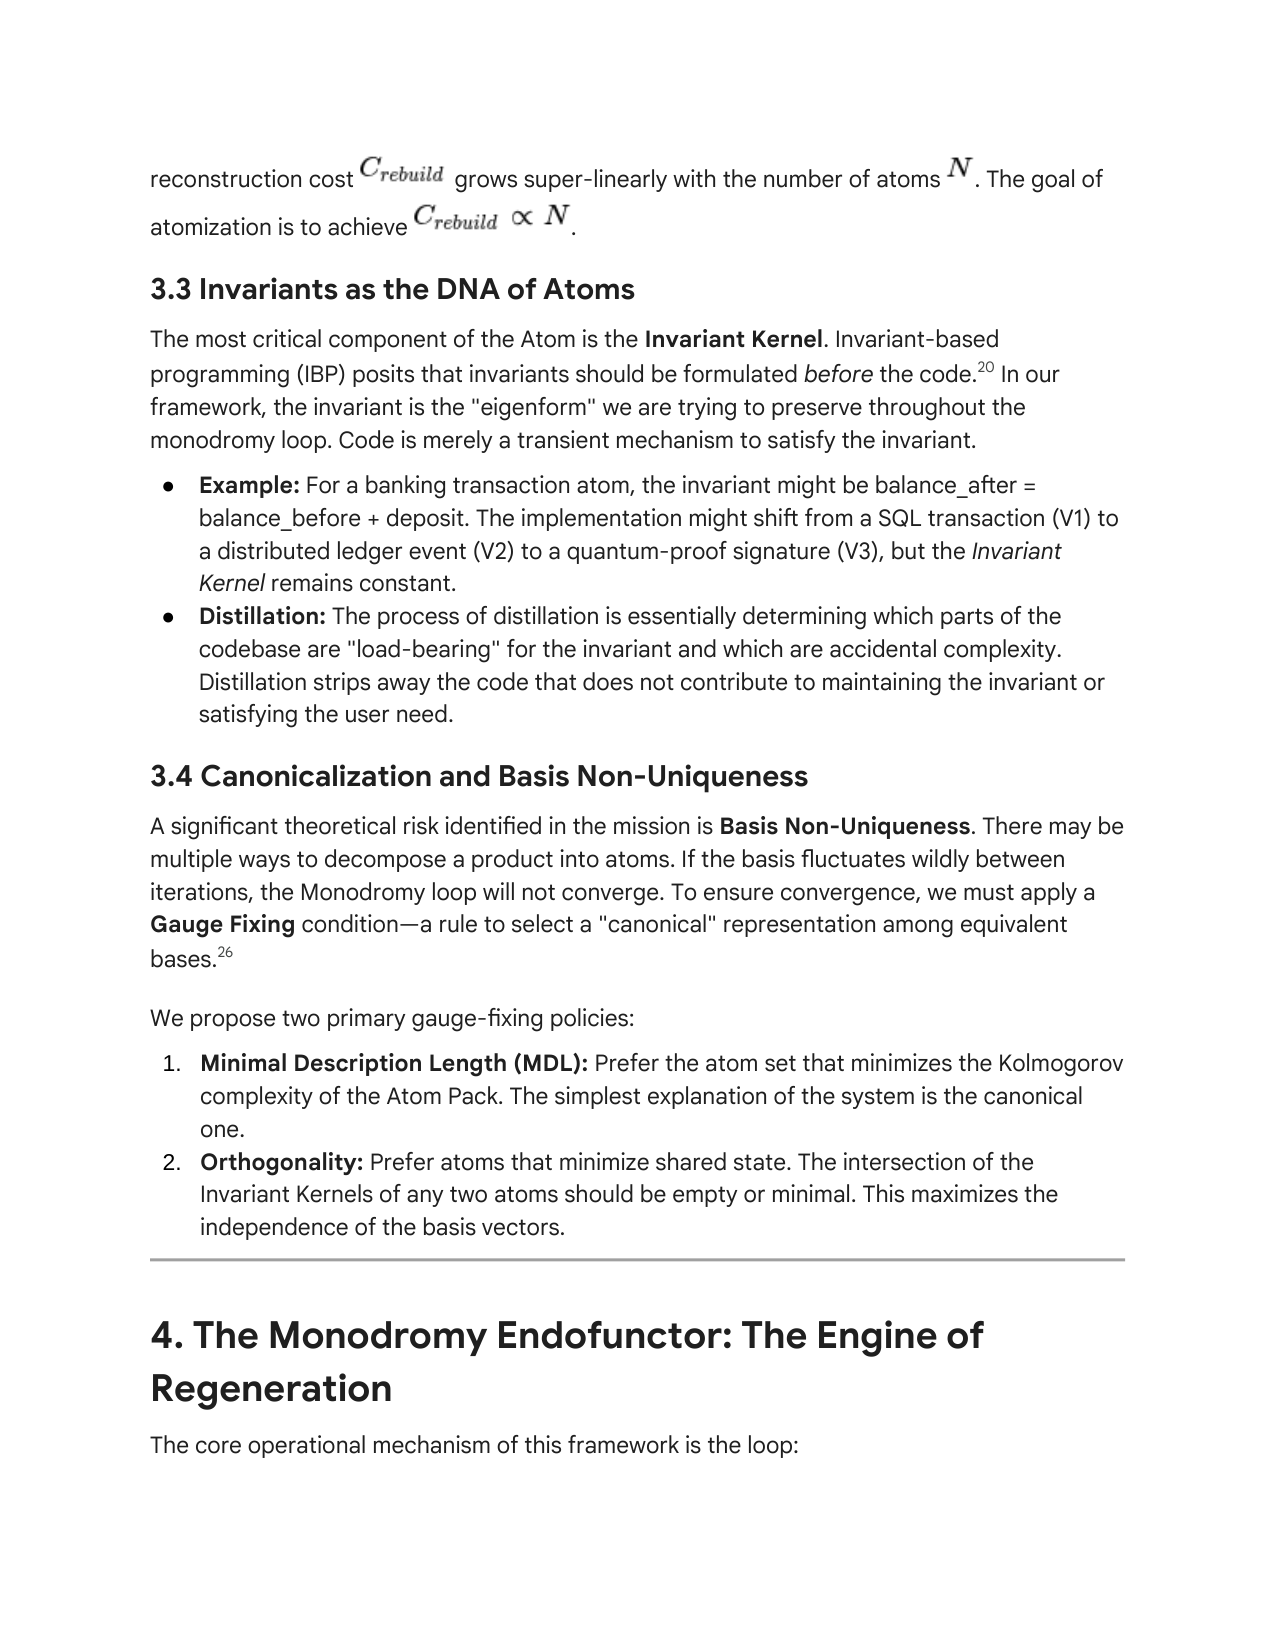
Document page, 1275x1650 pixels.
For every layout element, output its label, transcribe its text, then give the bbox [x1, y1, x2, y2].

list Orthogonality: Prefer atoms that minimize shared state. The intersection of the Invariant Kernels of any two atoms should be empty or minimal. This maximizes the independence of the basis vectors. [162, 1148, 1125, 1242]
picture [413, 197, 571, 236]
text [150, 150, 1125, 242]
list Example: For a banking transaction atom, the invariant might be balance_after = balance_before + deposit. The implementation might shift from a SQL transaction (V1) to a distributed ledger event (V2) to a quantum-proof signature (V3), but the Invariant Kernel remains constant. [161, 472, 1125, 598]
text We propose two primary gauge-fixing policies: [150, 1004, 1125, 1033]
subtitle 3.3 Invariants as the DNA of Atoms [150, 271, 1125, 308]
list Distillation: The process of distillation is essentially determining which parts of the codebase are "load-bearing" for the invariant and which are accidental complexity. Distillation strips away the code that does not contribute to maintaining the invariant or satisfying the user need. [161, 602, 1125, 729]
subtitle 3.4 Canonicalization and Basis Non-Uniqueness [150, 758, 1125, 795]
subtitle 4. The Monodromy Endofunctor: The Engine of Regeneration [150, 1262, 1125, 1412]
text The most critical component of the Atom is the Invariant Kernel. Invariant-based programming (IBP) posits that invariants should be formulated before the code.20 In our framework, the invariant is the "eigenform" we are trying to preserve throughout the monodromy loop. Code is merely a transient mechanism to satisfy the invariant. [150, 325, 1125, 455]
text A significant theoretical risk identified in the mission is Basis Non-Uniqueness. There may be multiple ways to decompose a product into atoms. If the basis fluctuates wildly between iterations, the Monodromy loop will not converge. To ensure convergence, we must apply a Gauge Fixing condition—a rule to select a "canonical" representation among equivalent bases.26 [150, 812, 1125, 975]
picture [359, 150, 449, 188]
picture [946, 150, 975, 188]
text The core operational mechanism of this framework is the loop: [150, 1431, 1125, 1460]
list Minimal Description Length (MDL): Prefer the atom set that minimizes the Kolmogorov complexity of the Atom Pack. The simplest explanation of the system is the canonical one. [162, 1049, 1125, 1144]
